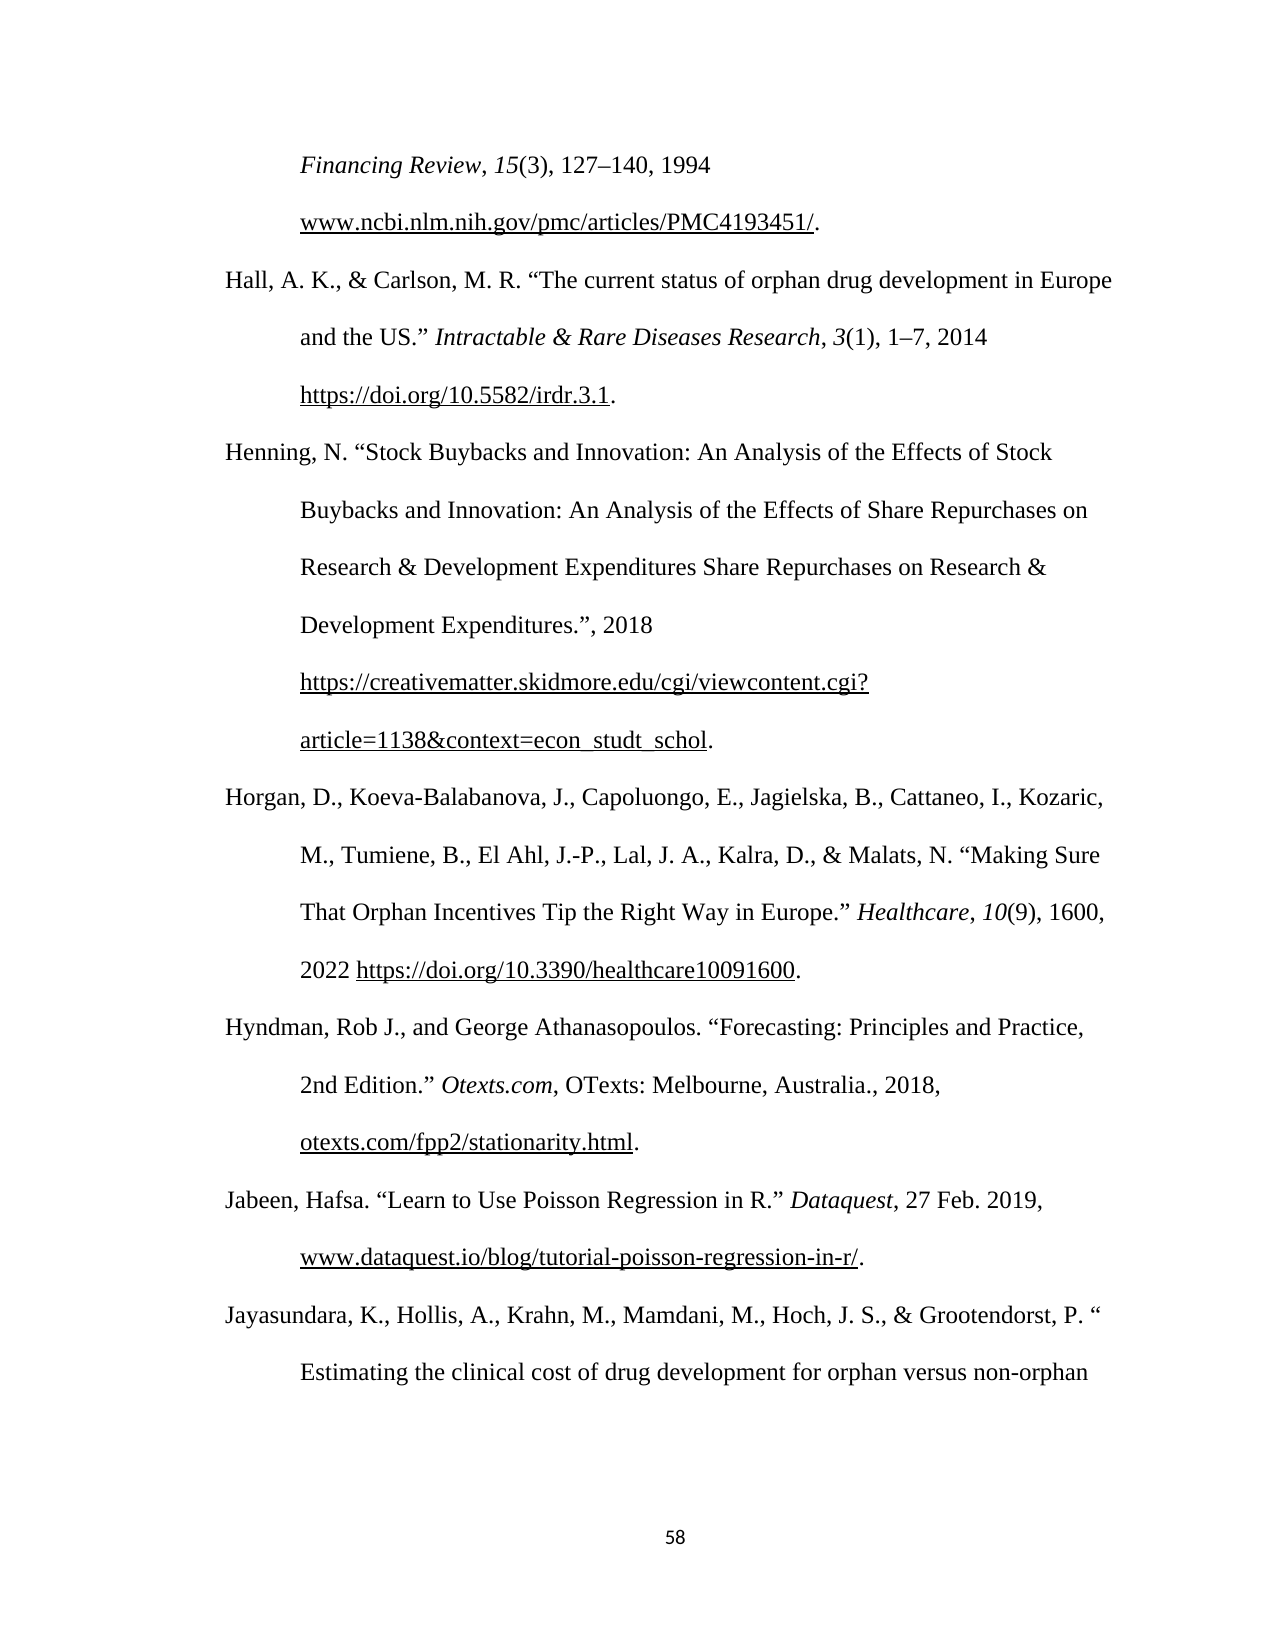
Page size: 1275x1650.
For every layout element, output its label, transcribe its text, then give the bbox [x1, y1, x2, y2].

text Hyndman, Rob J., and George Athanasopoulos. “Forecasting: Principles and Practice, 2nd Edition.” Otexts.com, OTexts: Melbourne, Australia., 2018, otexts.com/fpp2/stationarity.html. [225, 1012, 1125, 1156]
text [225, 150, 1125, 236]
text Hall, A. K., & Carlson, M. R. “The current status of orphan drug development in Europe and the US.” Intractable & Rare Diseases Research, 3(1), 1–7, 2014 https://doi.org/10.5582/irdr.3.1. [225, 265, 1125, 409]
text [225, 1300, 1125, 1386]
text Jabeen, Hafsa. “Learn to Use Poisson Regression in R.” Dataquest, 27 Feb. 2019, www.dataquest.io/blog/tutorial-poisson-regression-in-r/. [225, 1185, 1125, 1271]
text Horgan, D., Koeva-Balabanova, J., Capoluongo, E., Jagielska, B., Cattaneo, I., Kozaric, M., Tumiene, B., El Ahl, J.-P., Lal, J. A., Kalra, D., & Malats, N. “Making Sure That Orphan Incentives Tip the Right Way in Europe.” Healthcare, 10(9), 1600, 2022 https://doi.org/10.3390/healthcare10091600. [225, 782, 1125, 984]
text Henning, N. “Stock Buybacks and Innovation: An Analysis of the Effects of Stock Buybacks and Innovation: An Analysis of the Effects of Share Repurchases on Research & Development Expenditures Share Repurchases on Research & Development Expenditures.”, 2018 https://creativematter.skidmore.edu/cgi/viewcontent.cgi?article=1138&context=econ_studt_schol. [225, 437, 1125, 754]
